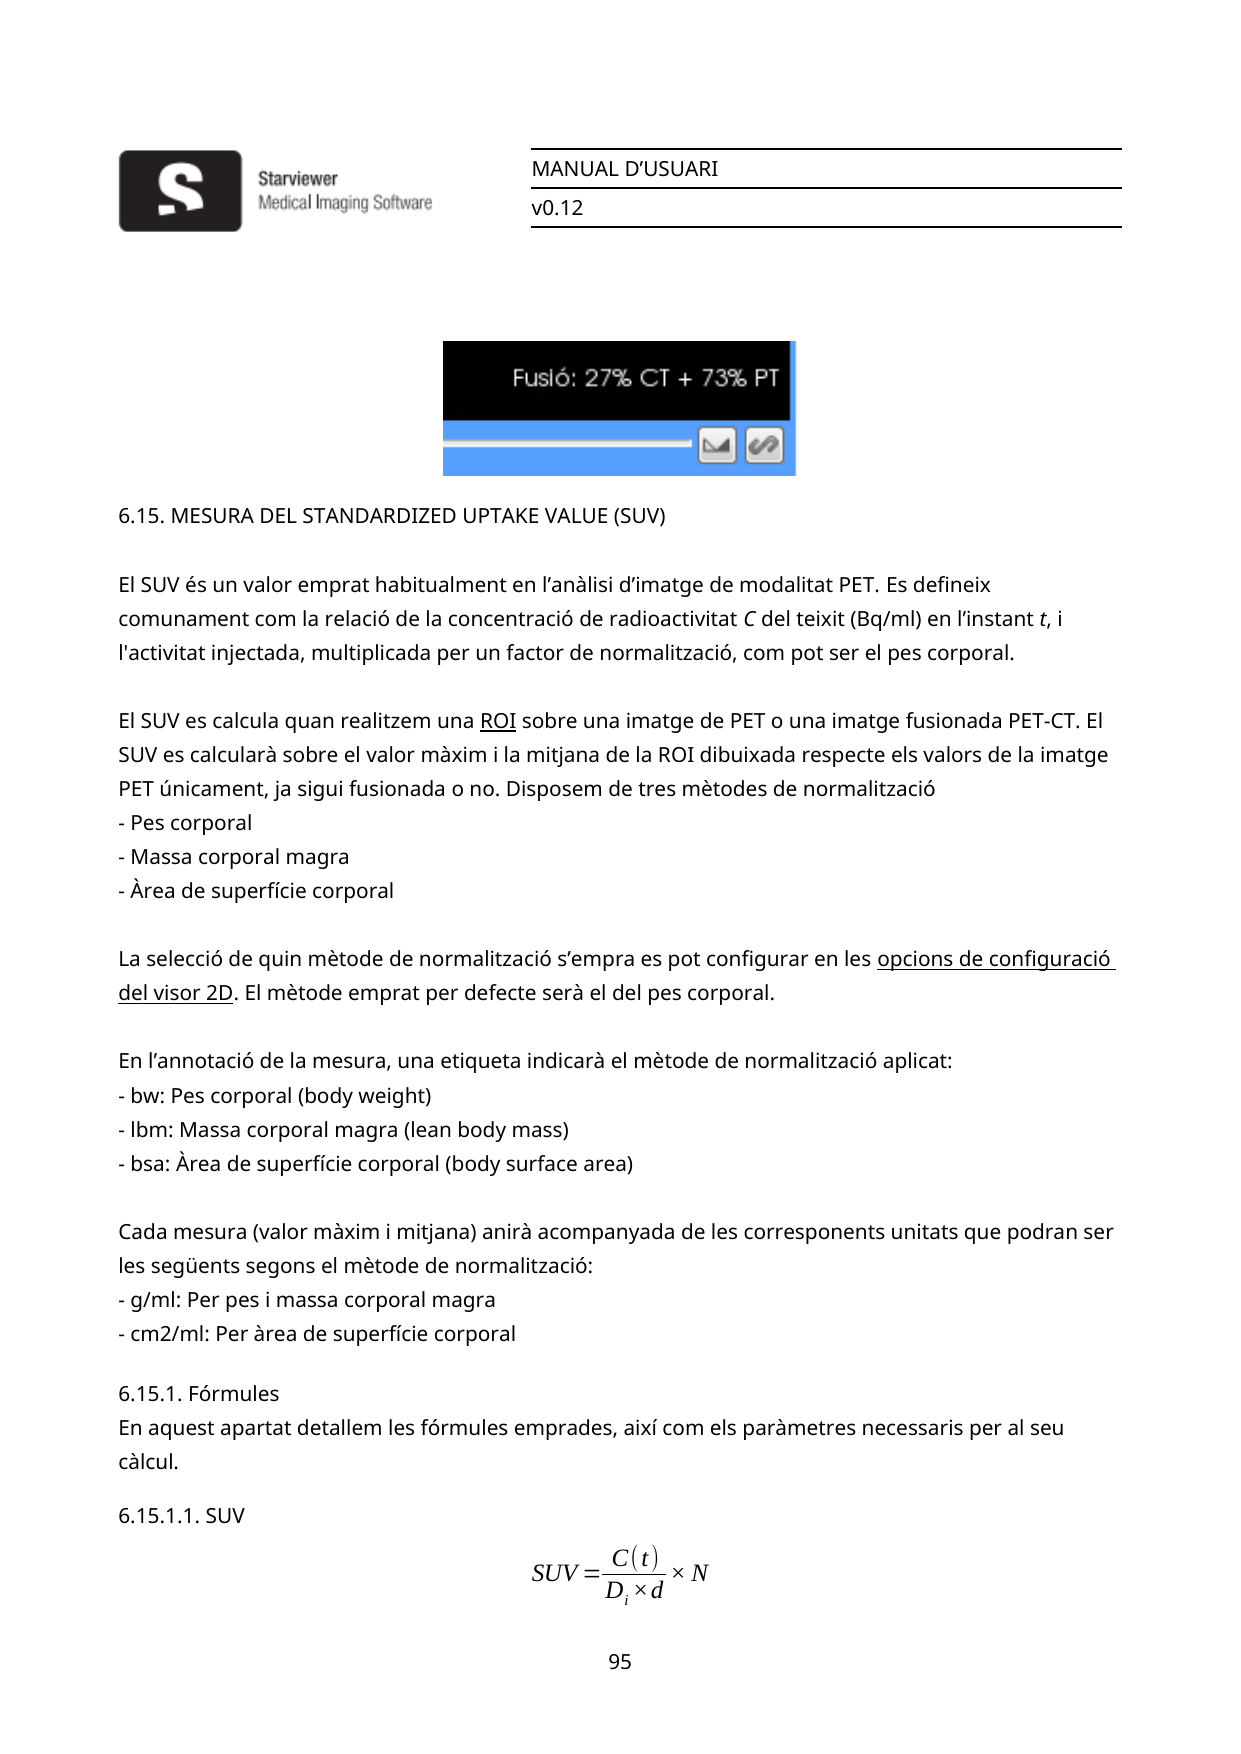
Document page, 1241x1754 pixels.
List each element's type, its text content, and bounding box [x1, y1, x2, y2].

text - bsa: Àrea de superfície corporal (body surface area) [118, 1149, 1122, 1177]
subtitle Fórmules [118, 1379, 1122, 1407]
subtitle SUV [118, 1502, 1122, 1530]
text - Pes corporal [118, 808, 1122, 837]
text El SUV es calcula quan realitzem una ROI sobre una imatge de PET o una imatge fusionada PET-CT. El SUV es calcularà sobre el valor màxim i la mitjana de la ROI dibuixada respecte els valors de la imatge PET únicament, ja sigui fusionada o no. Disposem de tres mètodes de normalització [118, 706, 1122, 803]
text - Massa corporal magra [118, 842, 1122, 871]
text El SUV és un valor emprat habitualment en l’anàlisi d’imatge de modalitat PET. Es defineix comunament com la relació de la concentració de radioactivitat C del teixit (Bq/ml) en l’instant t, i l'activitat injectada, multiplicada per un factor de normalització, com pot ser el pes corporal. [118, 570, 1122, 666]
picture [443, 341, 798, 476]
text - cm2/ml: Per àrea de superfície corporal [118, 1319, 1122, 1348]
text - Àrea de superfície corporal [118, 876, 1122, 905]
text Cada mesura (valor màxim i mitjana) anirà acompanyada de les corresponents unitats que podran ser les següents segons el mètode de normalització: [118, 1217, 1122, 1280]
subtitle Mesura del Standardized Uptake Value (SUV) [118, 502, 1122, 530]
text En l’annotació de la mesura, una etiqueta indicarà el mètode de normalització aplicat: [118, 1047, 1122, 1075]
text - bw: Pes corporal (body weight) [118, 1081, 1122, 1109]
text En aquest apartat detallem les fórmules emprades, així com els paràmetres necessaris per al seu càlcul. [118, 1413, 1122, 1475]
text - lbm: Massa corporal magra (lean body mass) [118, 1115, 1122, 1143]
text La selecció de quin mètode de normalització s’empra es pot configurar en les opcions de configuració del visor 2D. El mètode emprat per defecte serà el del pes corporal. [118, 944, 1122, 1007]
text - g/ml: Per pes i massa corporal magra [118, 1286, 1122, 1314]
